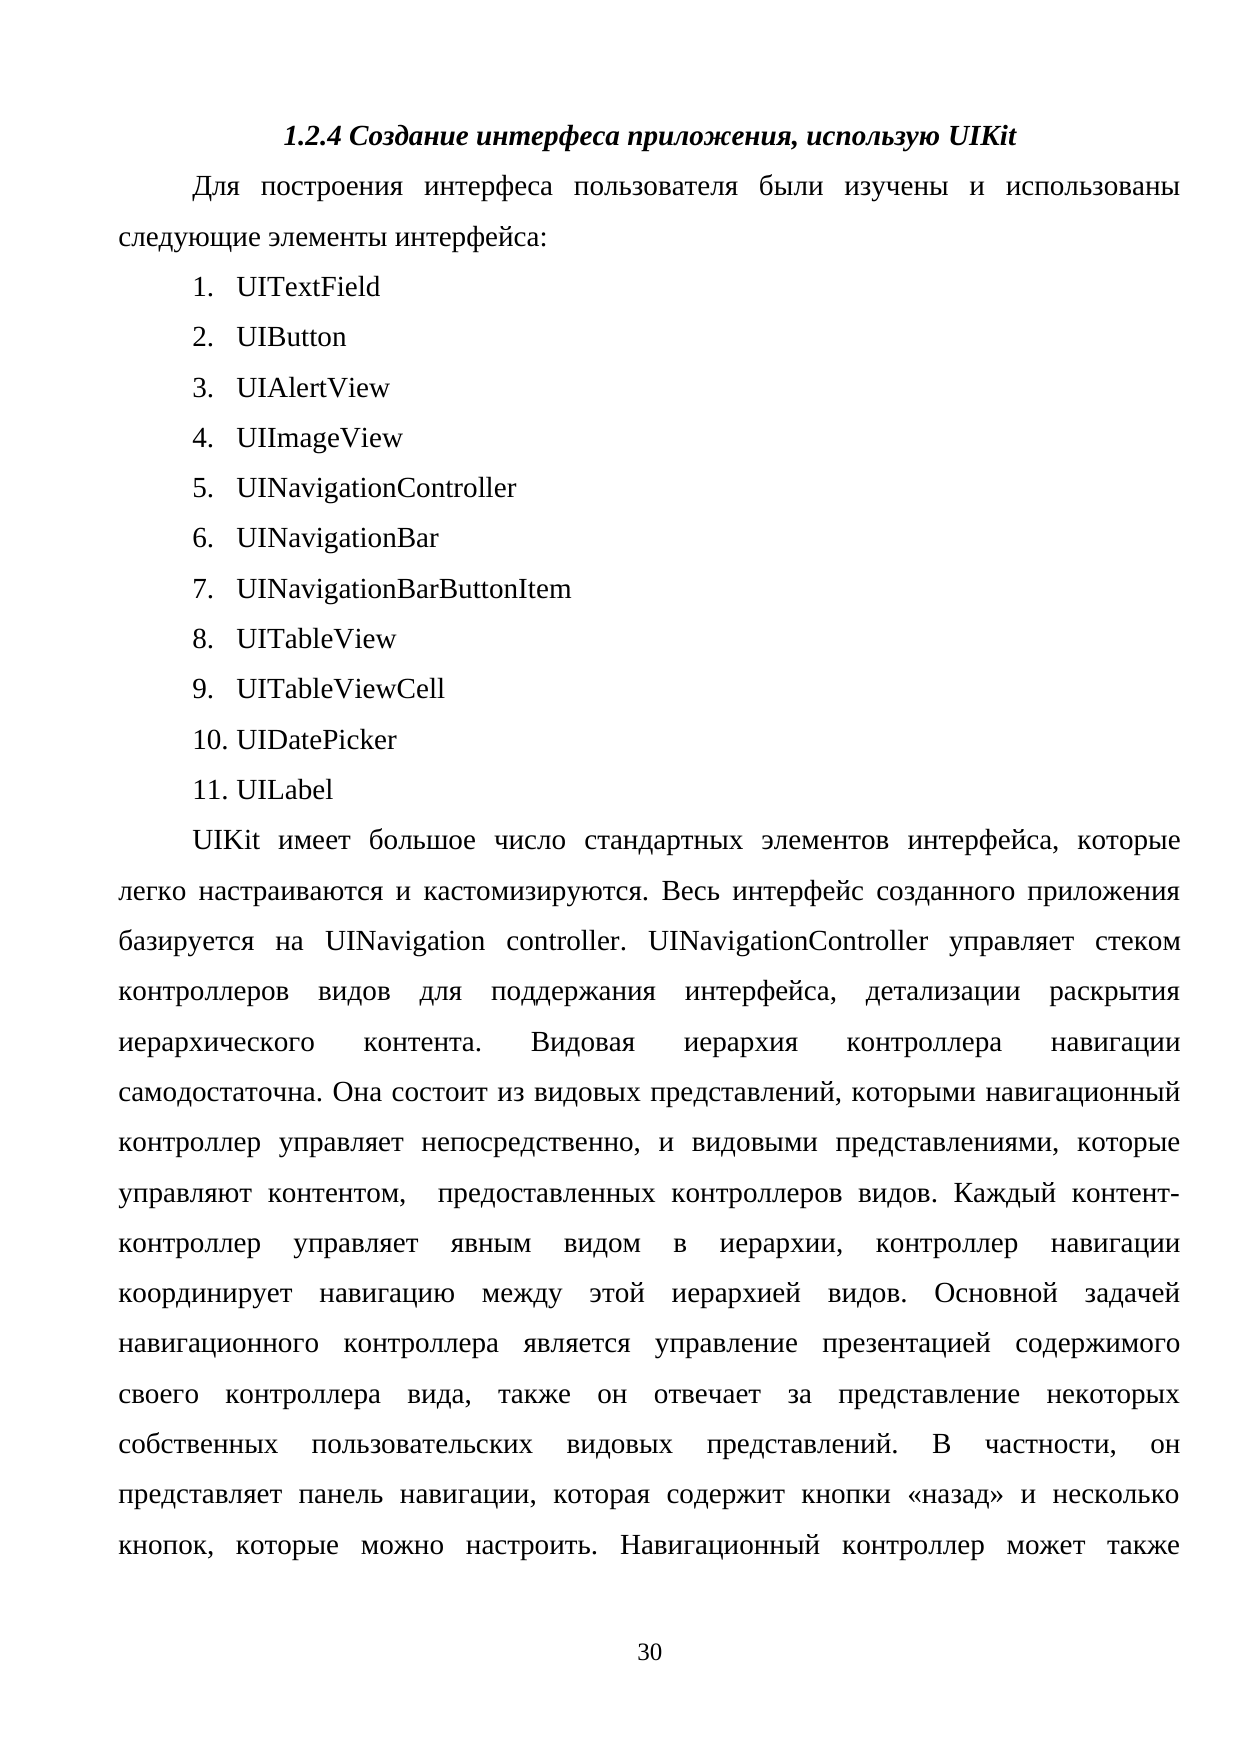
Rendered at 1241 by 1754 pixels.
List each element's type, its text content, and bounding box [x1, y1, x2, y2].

list UIButton [192, 319, 1181, 353]
list UINavigationBarButtonItem [192, 571, 1181, 604]
list UITextField [192, 269, 1181, 303]
list UIDatePicker [192, 722, 1181, 755]
list UITableView [192, 621, 1181, 655]
list UIImageView [192, 420, 1181, 453]
list UINavigationController [192, 470, 1181, 504]
list UIAlertView [192, 370, 1181, 403]
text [118, 822, 1181, 1560]
list UINavigationBar [192, 521, 1181, 554]
text 1.2.4 Создание интерфеса приложения, использую UIKit [118, 118, 1181, 152]
text Для построения интерфеса пользователя были изучены и использованы следующие элементы интерфейса: [118, 168, 1181, 252]
list UITableViewCell [192, 672, 1181, 705]
list UILabel [192, 772, 1181, 806]
